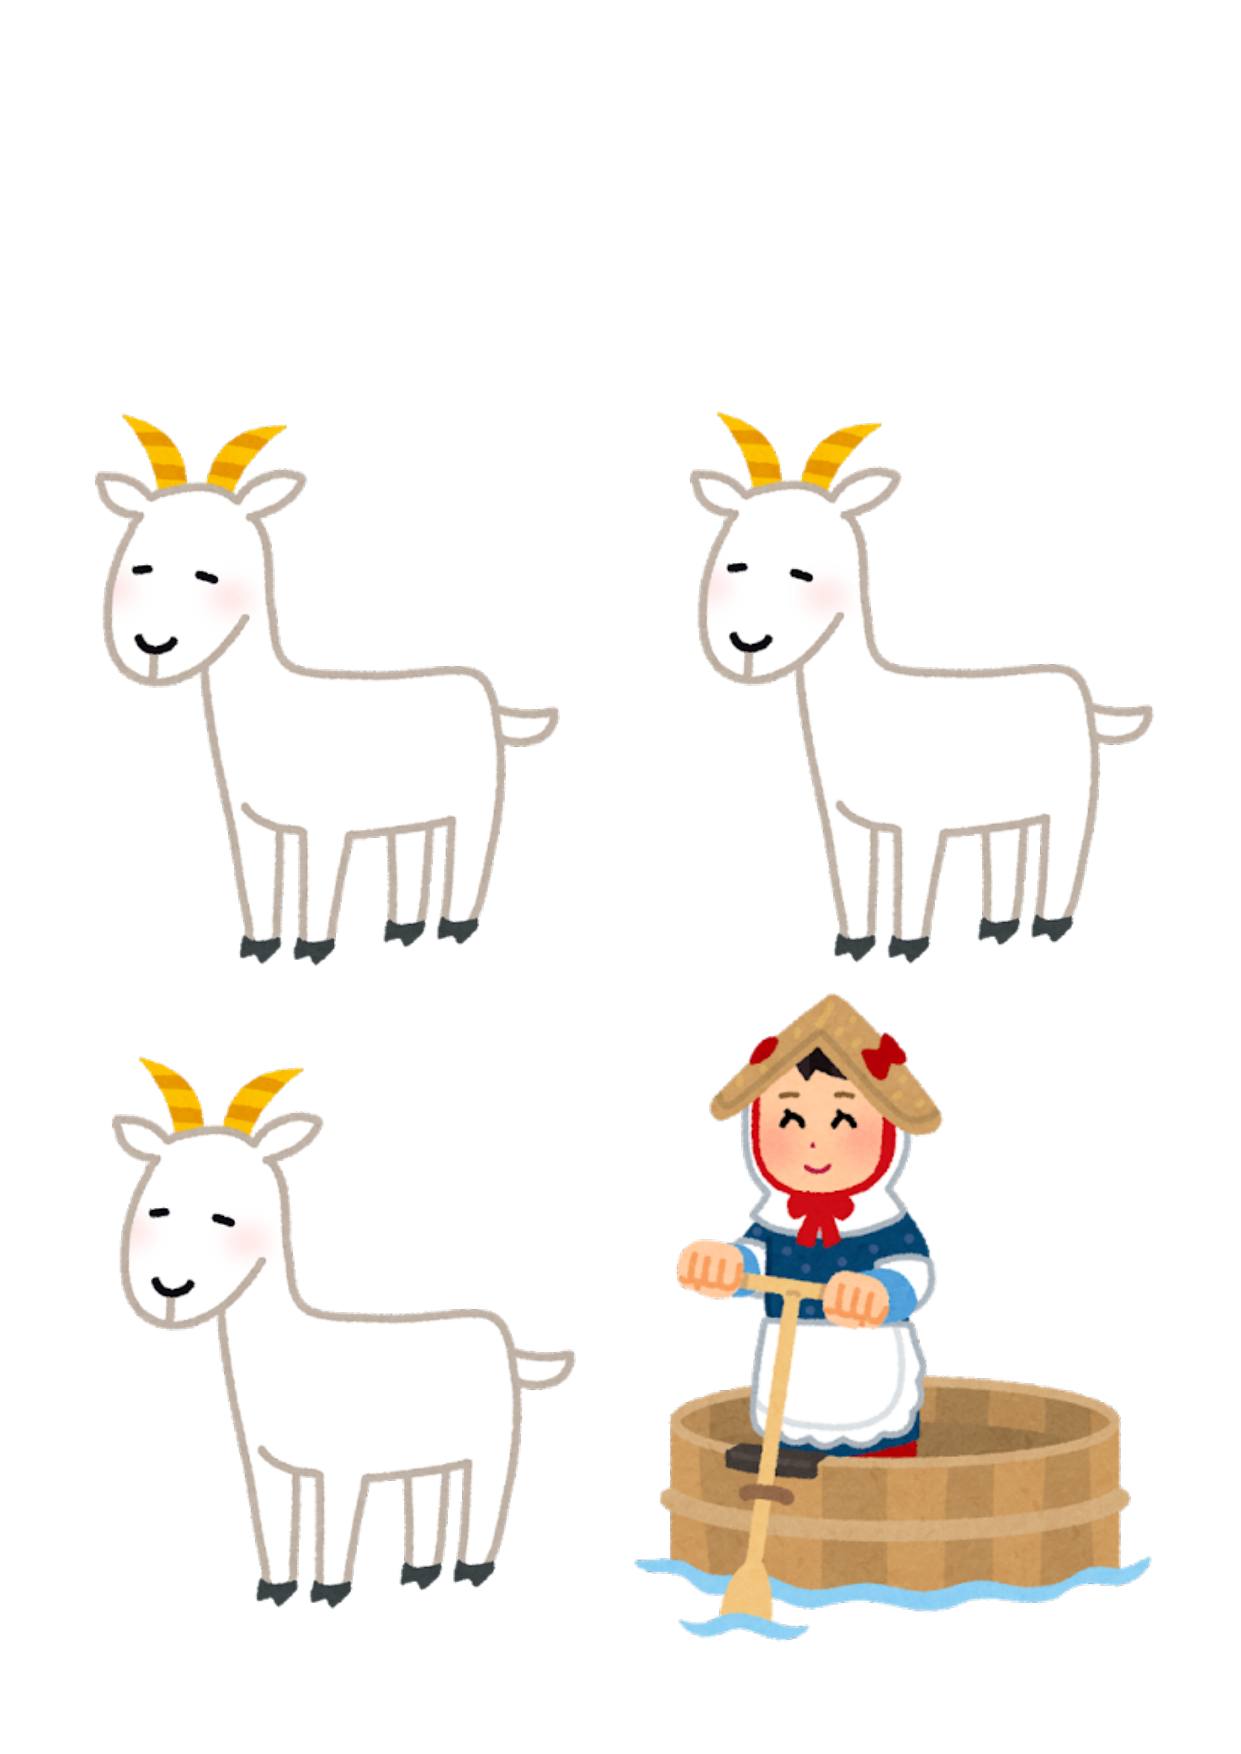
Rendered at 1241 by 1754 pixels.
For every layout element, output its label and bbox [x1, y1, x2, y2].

picture [92, 394, 1197, 1657]
picture [75, 396, 579, 991]
